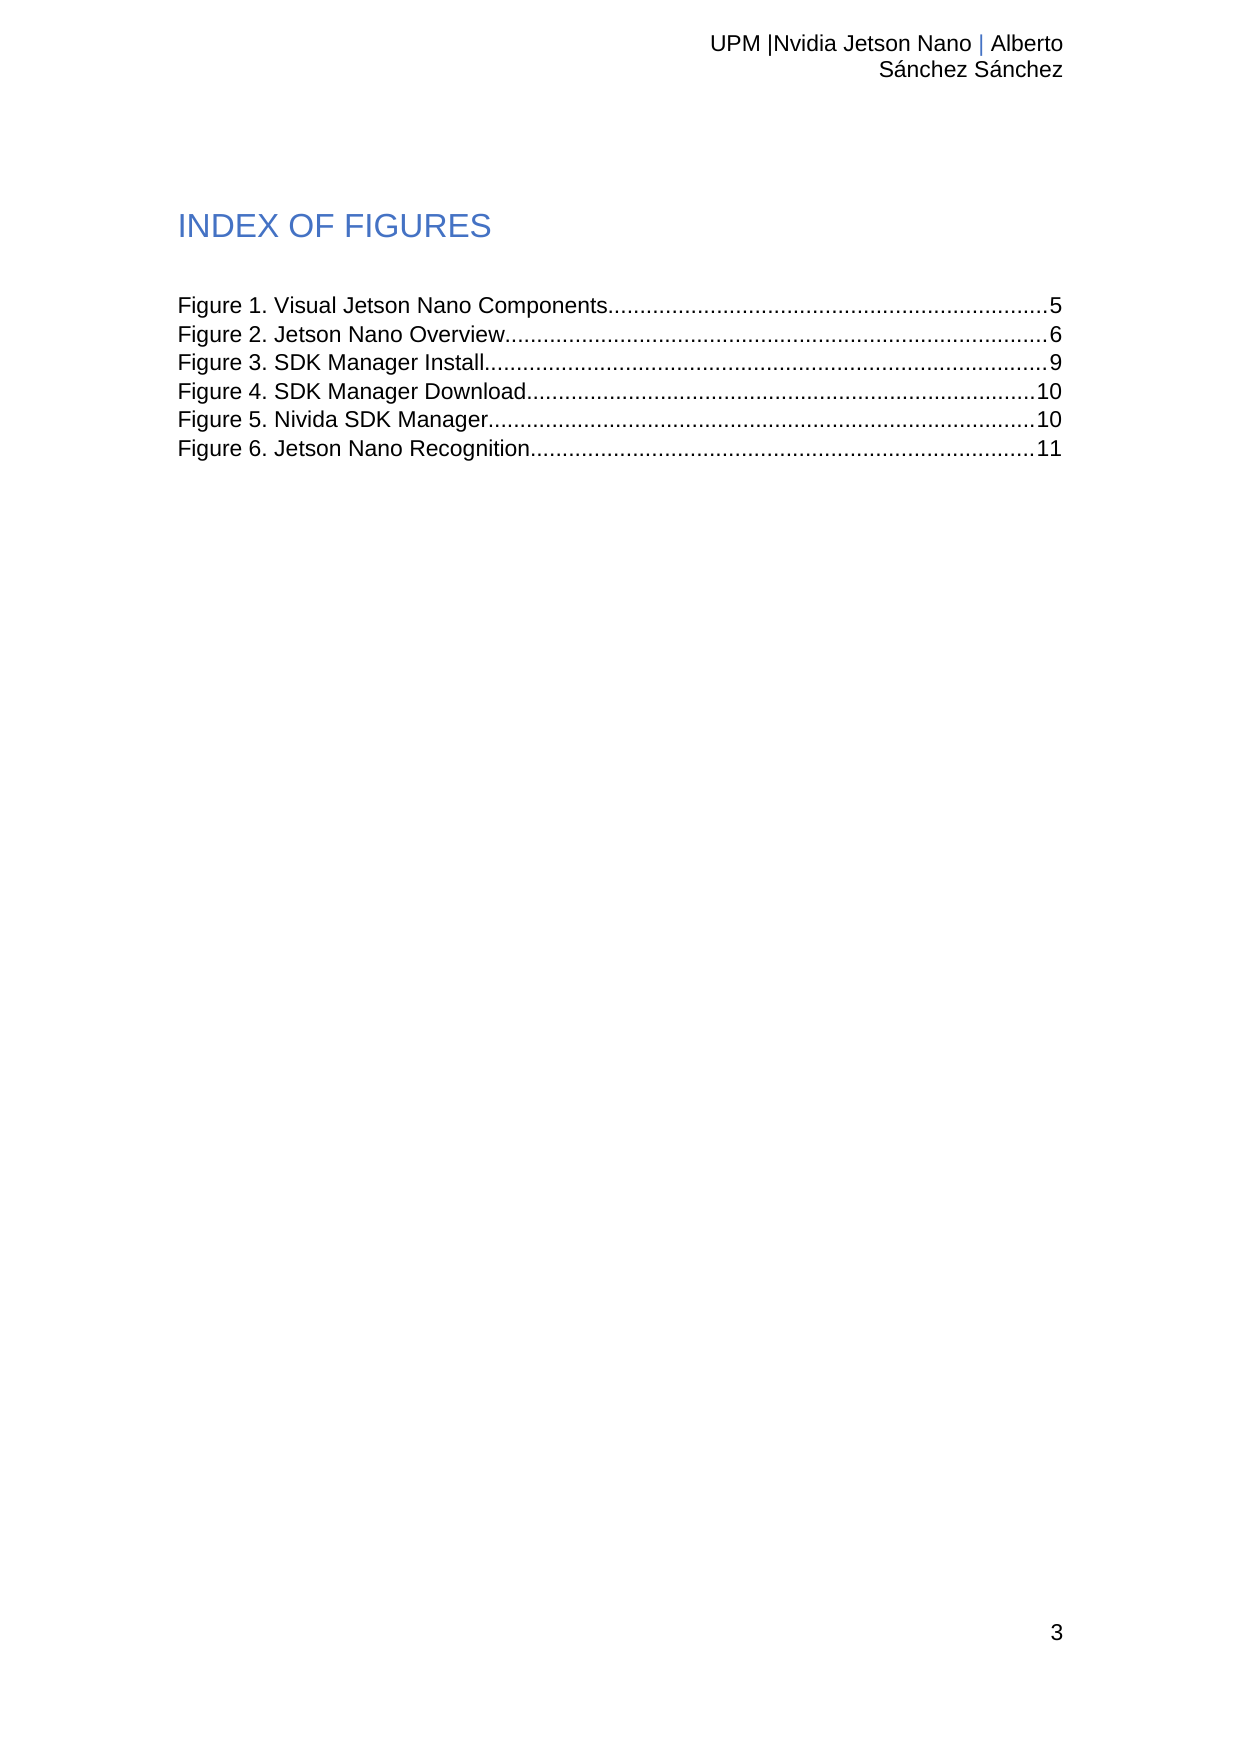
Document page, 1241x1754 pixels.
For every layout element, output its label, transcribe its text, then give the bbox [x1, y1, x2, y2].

text Figure 4. SDK Manager Download 10 [177, 378, 1063, 404]
text INDEX OF FIGURES [177, 206, 1063, 244]
text Figure 3. SDK Manager Install 9 [177, 349, 1063, 376]
text Figure 6. Jetson Nano Recognition 11 [177, 434, 1063, 461]
text Figure 2. Jetson Nano Overview 6 [177, 321, 1063, 347]
text Figure 1. Visual Jetson Nano Components 5 [177, 292, 1063, 319]
text Figure 5. Nivida SDK Manager 10 [177, 406, 1063, 432]
